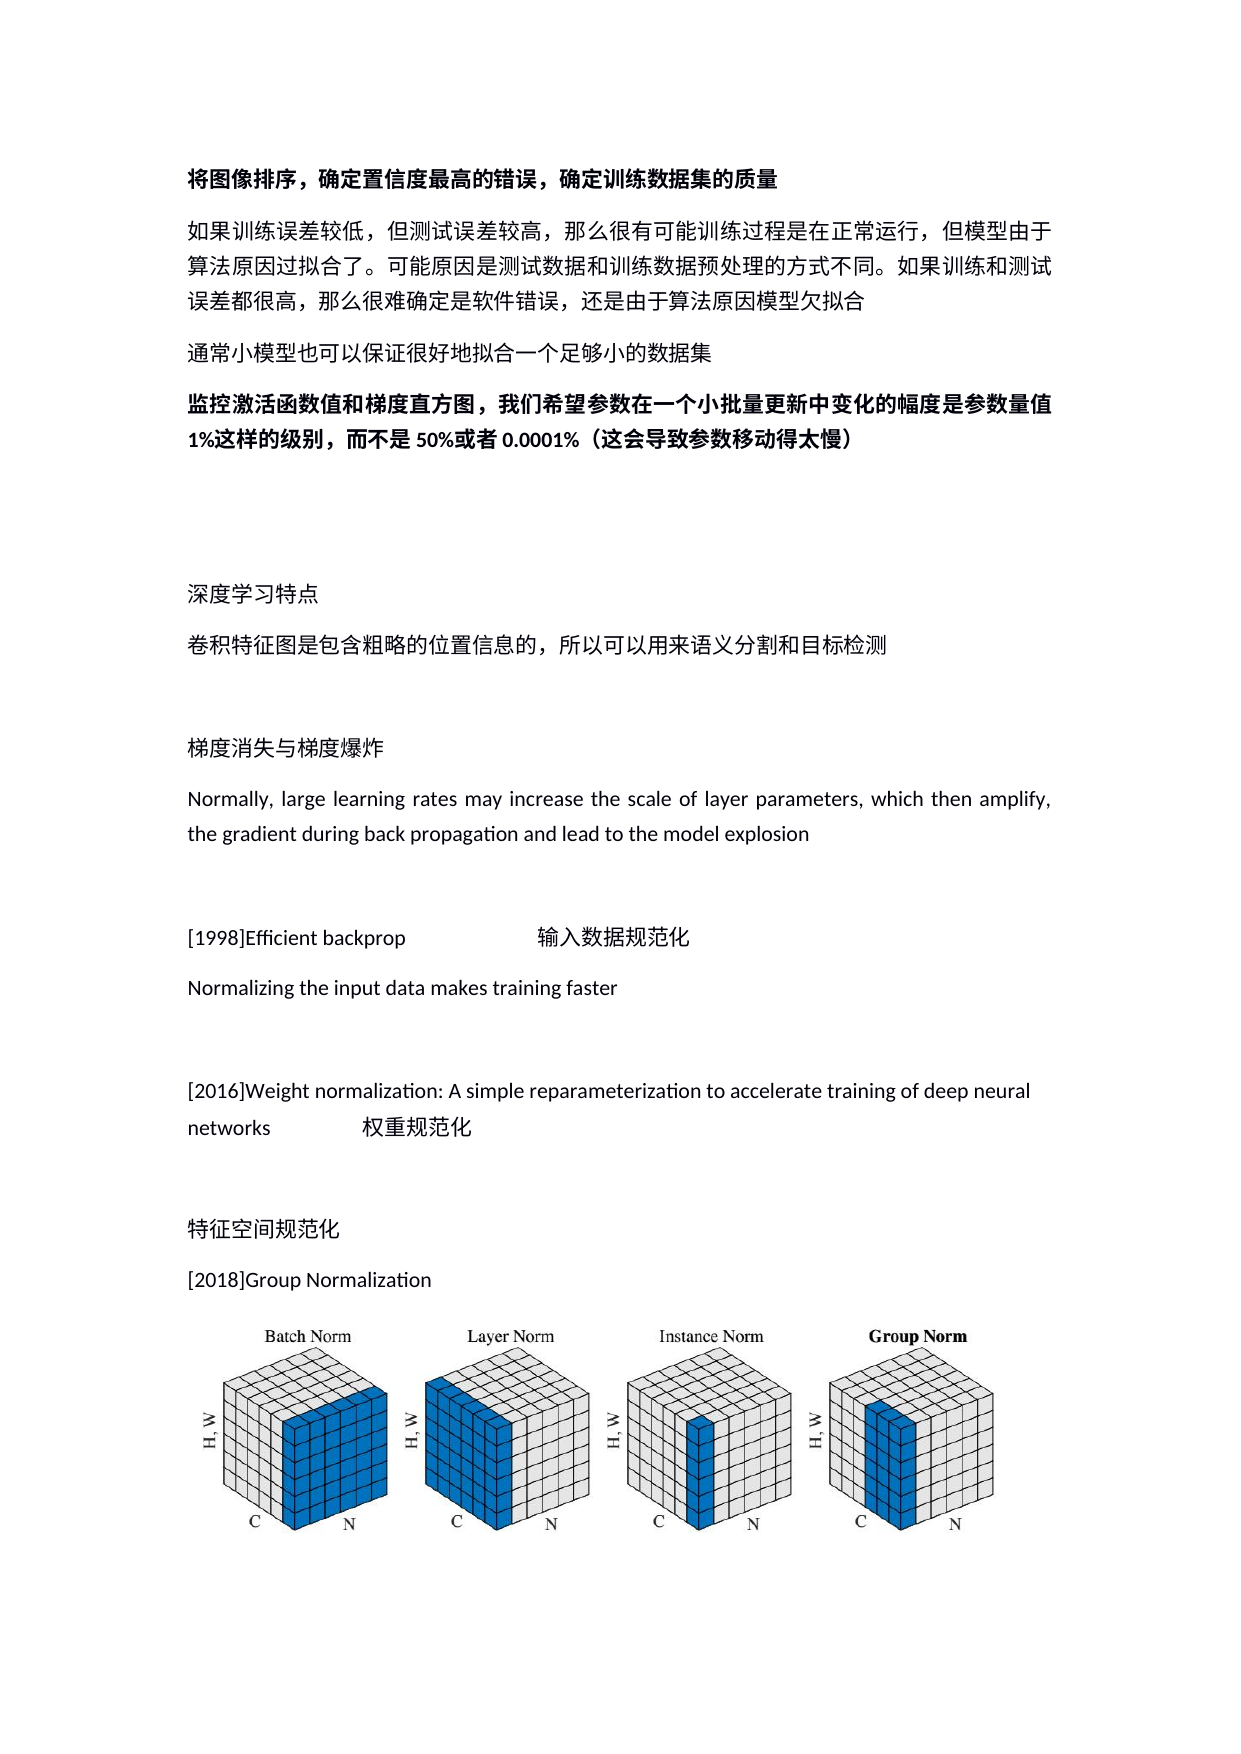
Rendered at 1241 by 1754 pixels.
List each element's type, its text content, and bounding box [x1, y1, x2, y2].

text 特征空间规范化 [187, 1212, 1053, 1244]
text [2018]Group Normalization [187, 1264, 1053, 1296]
picture [187, 1316, 1001, 1541]
text Normalizing the input data makes training faster [187, 972, 1053, 1004]
text [1998]Efficient backprop 输入数据规范化 [187, 920, 1053, 952]
text 梯度消失与梯度爆炸 [187, 731, 1053, 763]
text 如果训练误差较低，但测试误差较高，那么很有可能训练过程是在正常运行，但模型由于算法原因过拟合了。可能原因是测试数据和训练数据预处理的方式不同。如果训练和测试误差都很高，那么很难确定是软件错误，还是由于算法原因模型欠拟合 [187, 214, 1053, 316]
text [2016]Weight normalization: A simple reparameterization to accelerate training of deep neural networks 权重规范化 [187, 1074, 1053, 1142]
text 将图像排序，确定置信度最高的错误，确定训练数据集的质量 [187, 162, 1053, 194]
text Normally, large learning rates may increase the scale of layer parameters, which then amplify, the gradient during back propagation and lead to the model explosion [187, 782, 1053, 850]
text 卷积特征图是包含粗略的位置信息的，所以可以用来语义分割和目标检测 [187, 628, 1053, 660]
text 通常小模型也可以保证很好地拟合一个足够小的数据集 [187, 335, 1053, 368]
text 监控激活函数值和梯度直方图，我们希望参数在一个小批量更新中变化的幅度是参数量值1%这样的级别，而不是50%或者0.0001%（这会导致参数移动得太慢） [187, 387, 1053, 454]
